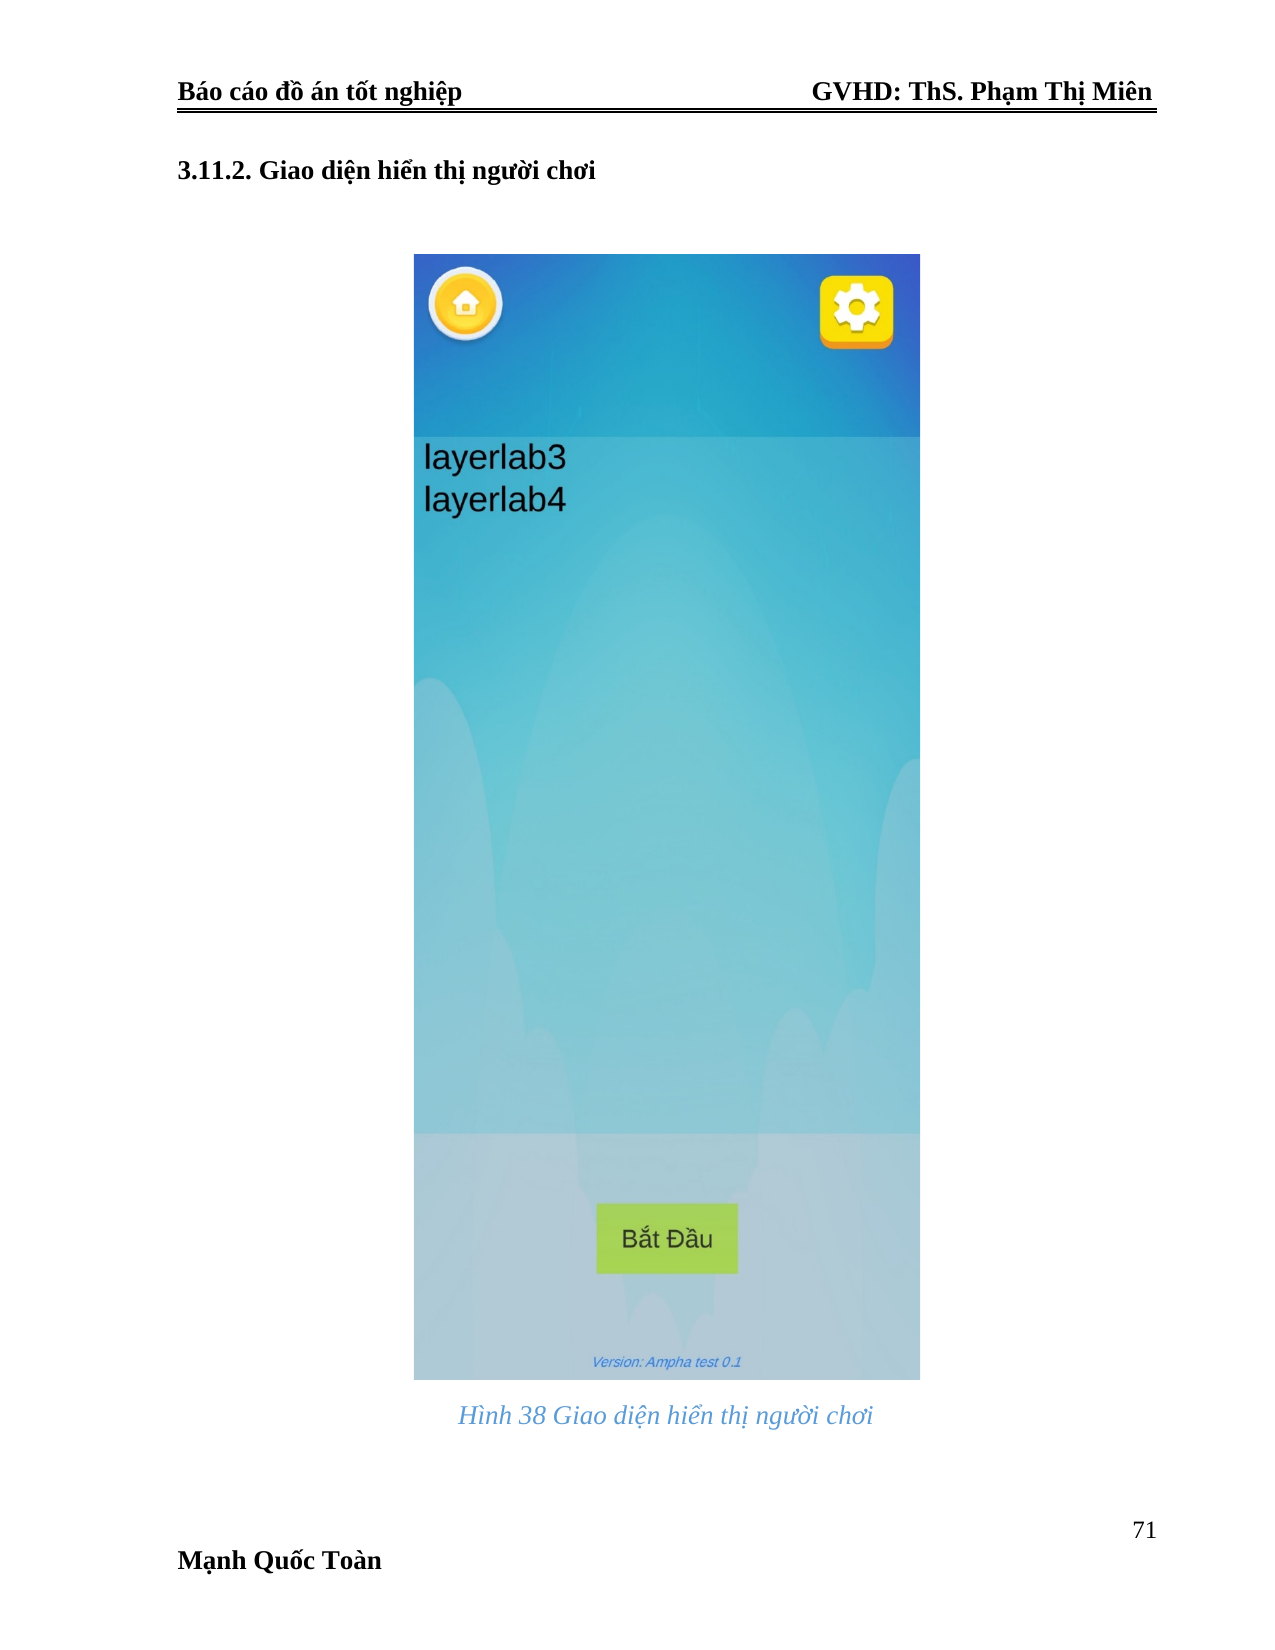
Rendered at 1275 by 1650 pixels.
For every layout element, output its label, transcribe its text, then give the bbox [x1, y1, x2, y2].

text Giao diện hiển thị người chơi [177, 154, 1157, 185]
picture [413, 254, 921, 1380]
text Hình 38 Giao diện hiển thị người chơi [177, 1399, 1157, 1430]
